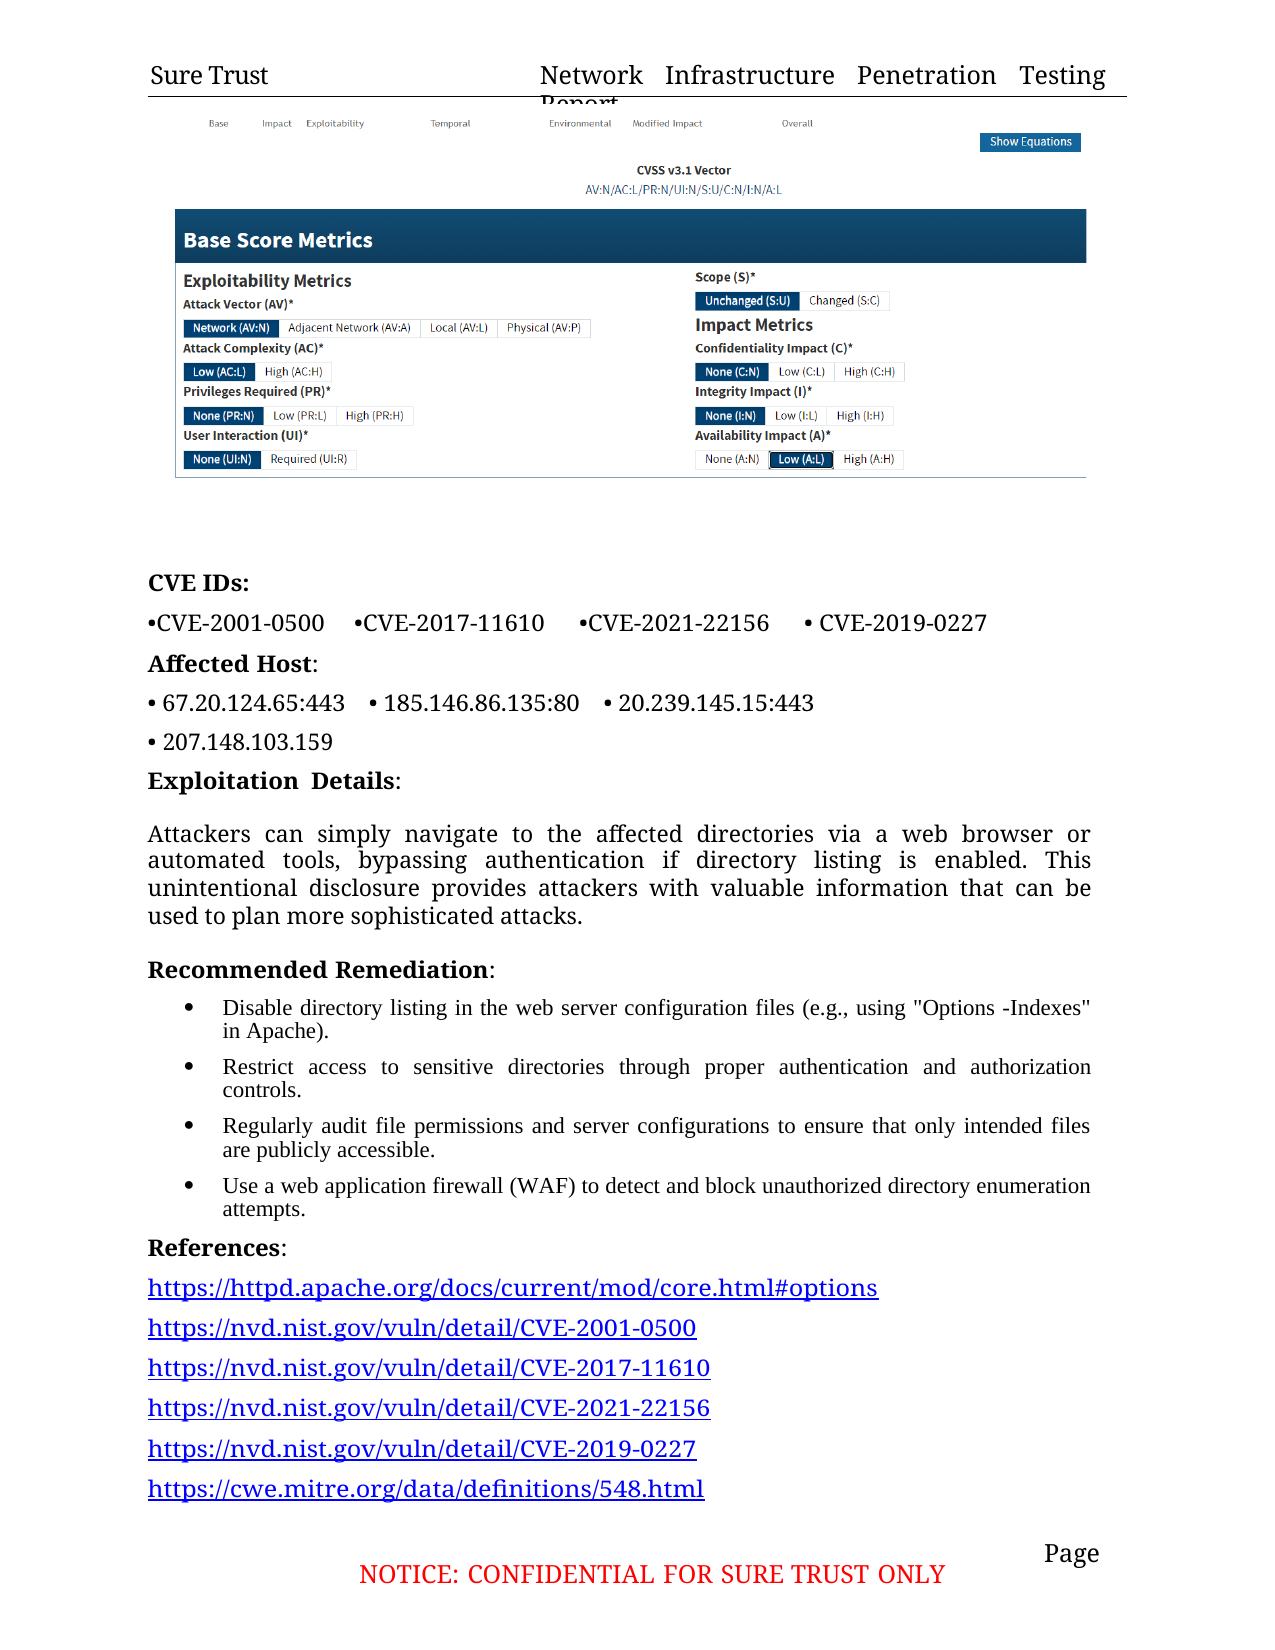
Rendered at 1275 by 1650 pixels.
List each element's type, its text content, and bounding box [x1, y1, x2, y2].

text • 67.20.124.65:443 • 185.146.86.135:80 • 20.239.145.15:443 [147, 689, 1092, 717]
list Regularly audit file permissions and server configurations to ensure that only intended files are publicly accessible. [185, 1115, 1092, 1162]
text Affected Host: [147, 650, 1092, 678]
text Recommended Remediation: [147, 956, 1092, 984]
list Disable directory listing in the web server configuration files (e.g., using "Options -Indexes" in Apache). [185, 996, 1092, 1043]
list Use a web application firewall (WAF) to detect and block unauthorized directory enumeration attempts. [185, 1174, 1092, 1221]
text • 207.148.103.159 [147, 728, 1092, 756]
text Attackers can simply navigate to the affected directories via a web browser or automated tools, bypassing authentication if directory listing is enabled. This unintentional disclosure provides attackers with valuable information that can be used to plan more sophisticated attacks. [147, 820, 1092, 931]
text CVE IDs: [148, 569, 1092, 597]
text https://httpd.apache.org/docs/current/mod/core.html#options [147, 1274, 1092, 1302]
text https://nvd.nist.gov/vuln/detail/CVE-2021-22156 [147, 1394, 1092, 1422]
text https://cwe.mitre.org/data/definitions/548.html [147, 1475, 1092, 1503]
picture [153, 114, 1087, 478]
text https://nvd.nist.gov/vuln/detail/CVE-2001-0500 [147, 1314, 1092, 1342]
text •CVE-2001-0500 •CVE-2017-11610 •CVE-2021-22156 • CVE-2019-0227 [147, 609, 1092, 637]
text References: [147, 1234, 1092, 1262]
text https://nvd.nist.gov/vuln/detail/CVE-2019-0227 [147, 1435, 1092, 1463]
list Restrict access to sensitive directories through proper authentication and authorization controls. [185, 1056, 1092, 1103]
text Exploitation Details: [147, 768, 1092, 795]
text https://nvd.nist.gov/vuln/detail/CVE-2017-11610 [147, 1354, 1092, 1382]
